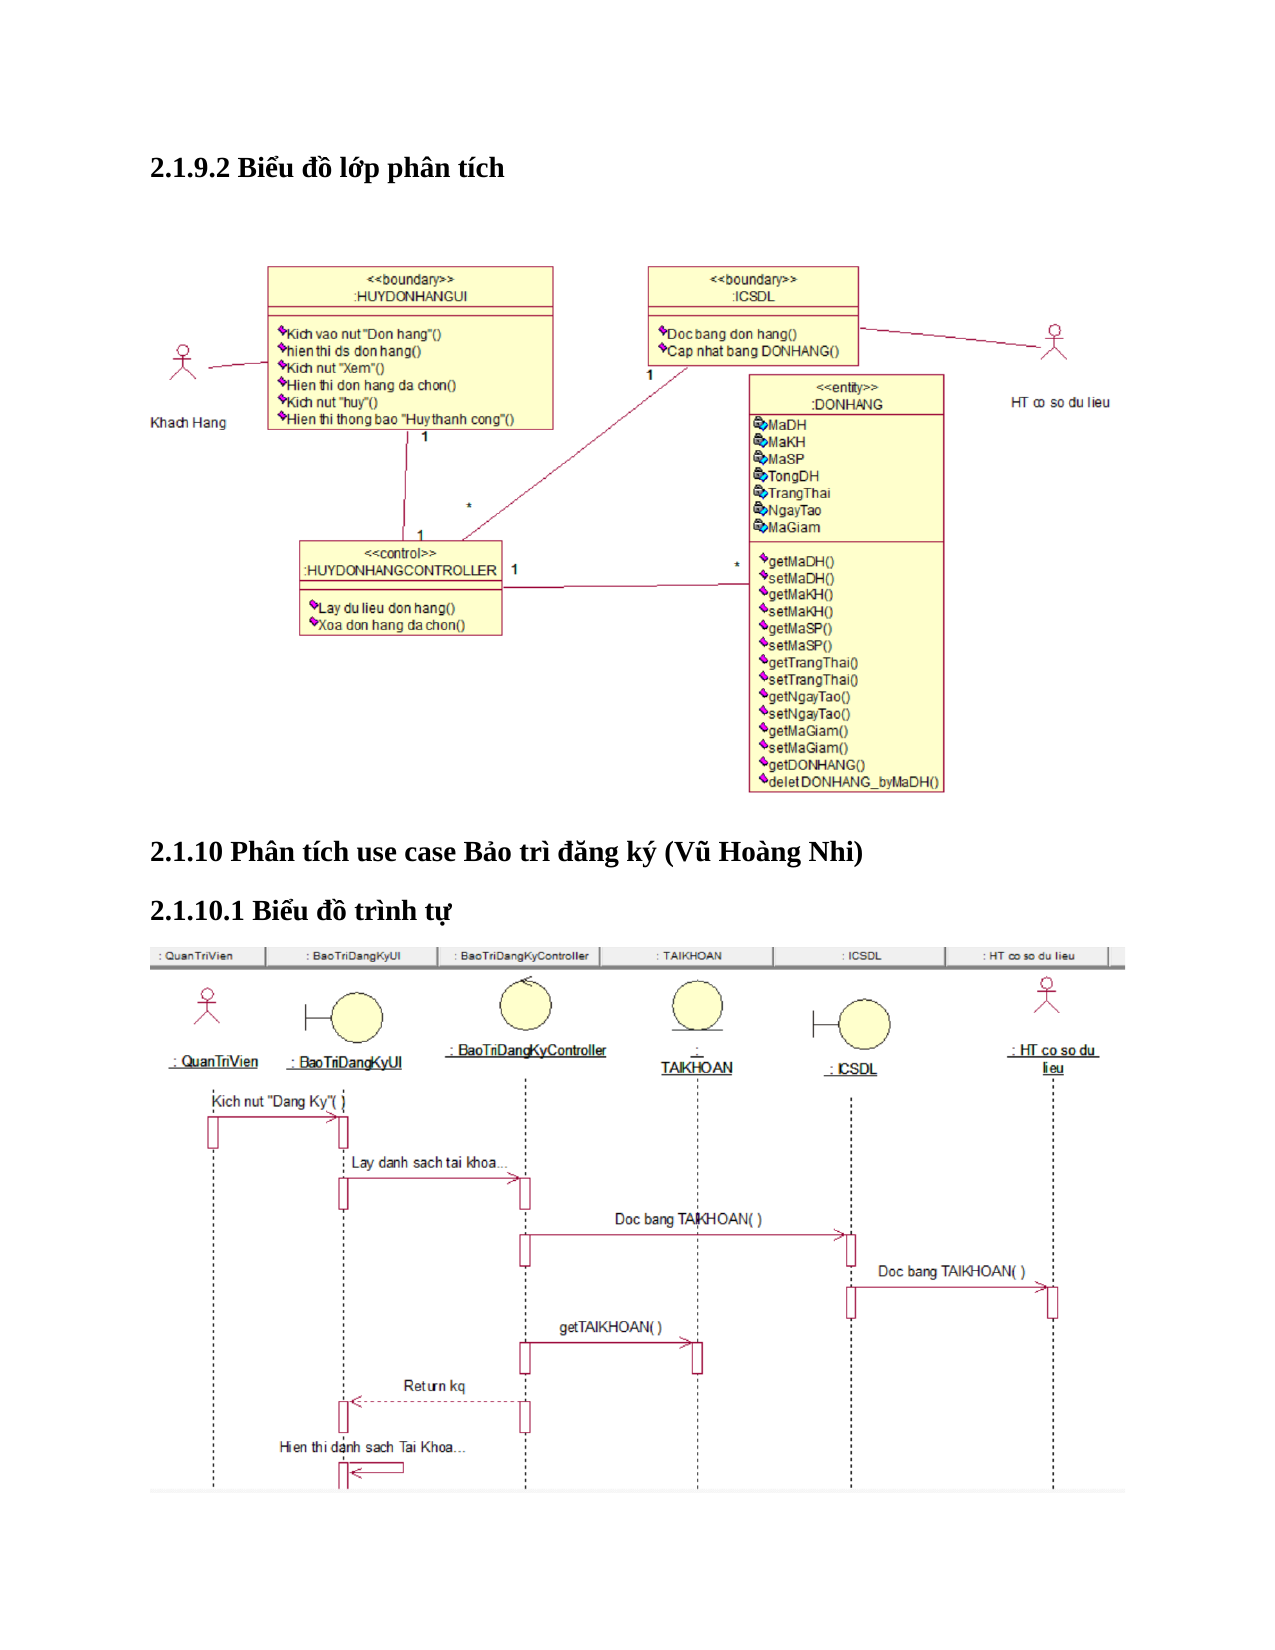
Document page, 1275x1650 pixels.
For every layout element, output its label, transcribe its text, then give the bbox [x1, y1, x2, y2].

picture [150, 254, 1125, 801]
subtitle 2.1.10.1 Biểu đồ trình tự [150, 893, 1125, 926]
picture [150, 947, 1125, 1493]
subtitle 2.1.10 Phân tích use case Bảo trì đăng ký (Vũ Hoàng Nhi) [150, 834, 1125, 868]
subtitle 2.1.9.2 Biểu đồ lớp phân tích [150, 150, 1125, 183]
